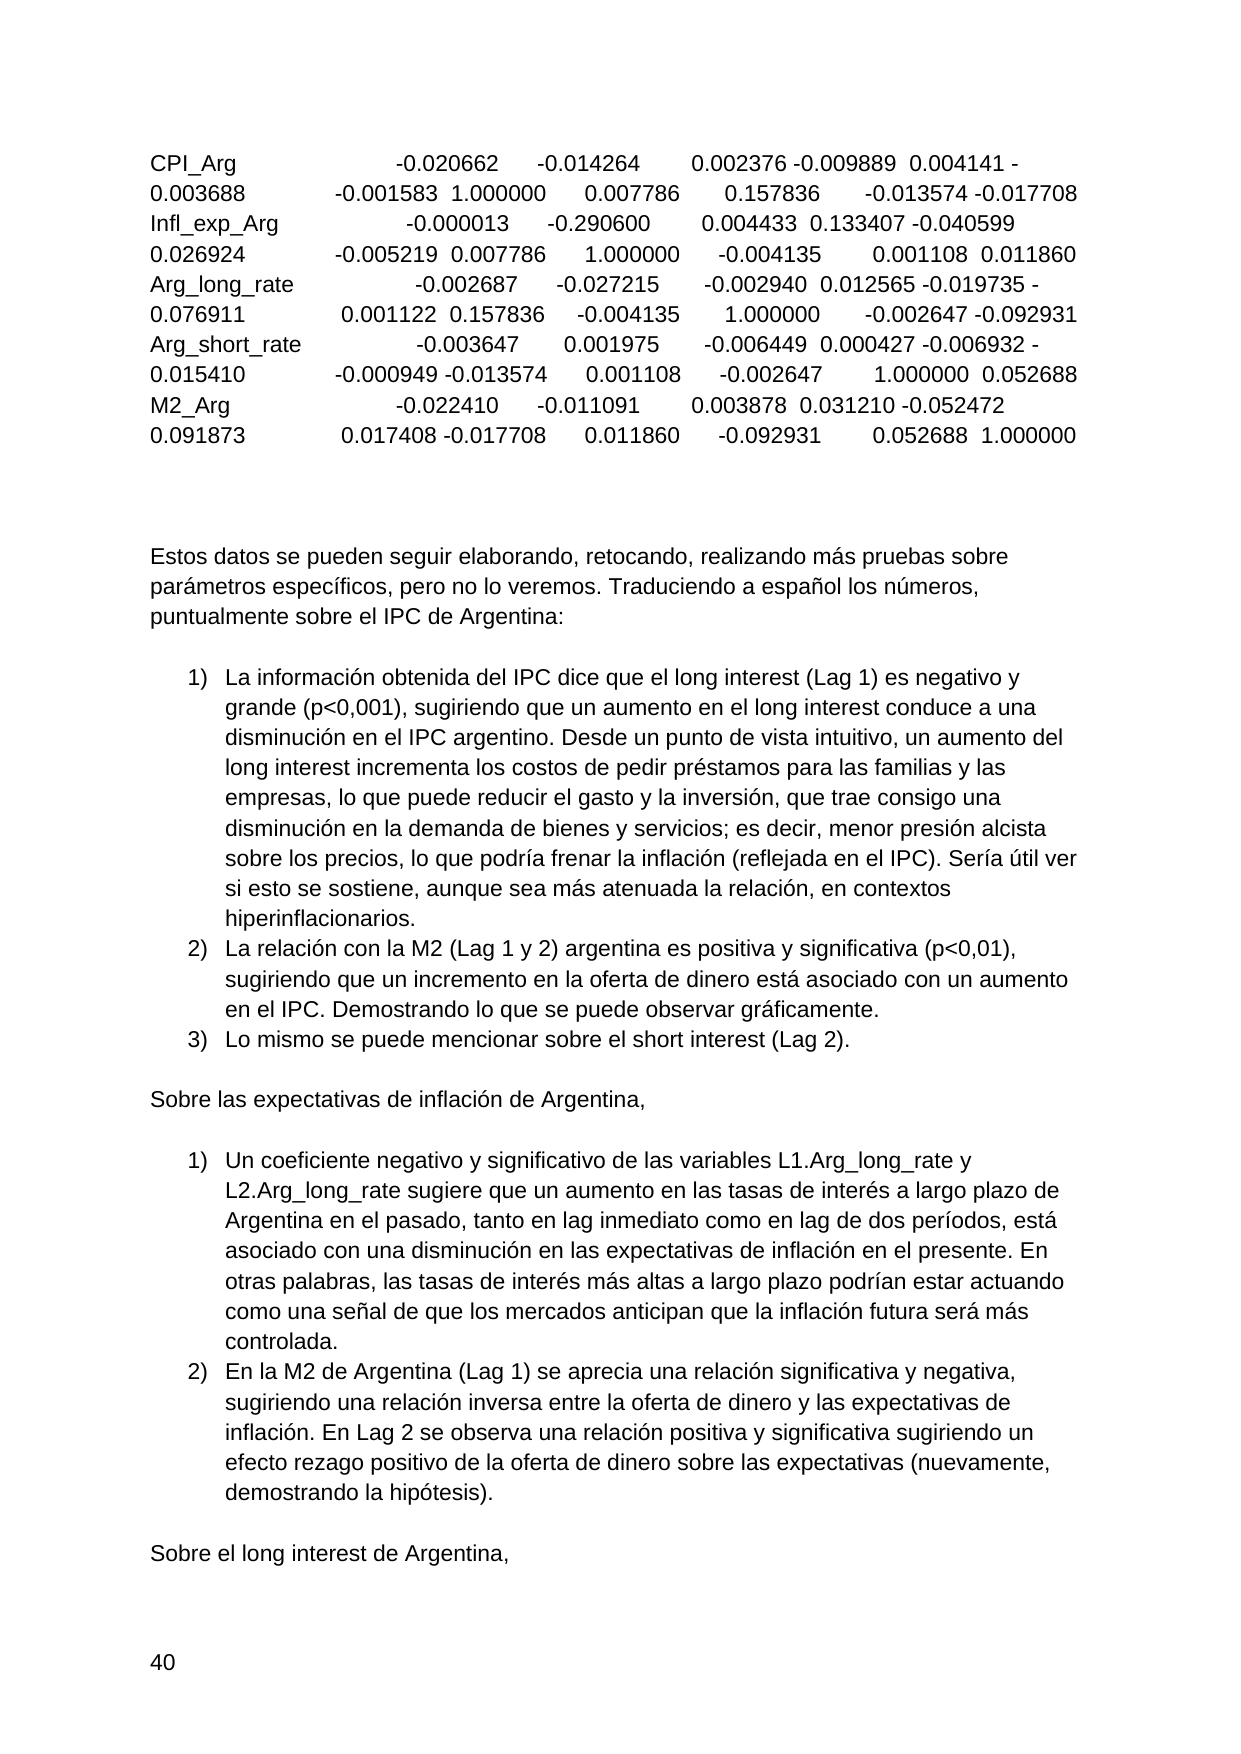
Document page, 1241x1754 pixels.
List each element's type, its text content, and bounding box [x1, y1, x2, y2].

text CPI_Arg -0.020662 -0.014264 0.002376 -0.009889 0.004141 -0.003688 -0.001583 1.000000 0.007786 0.157836 -0.013574 -0.017708 [150, 150, 1090, 207]
list En la M2 de Argentina (Lag 1) se aprecia una relación significativa y negativa, sugiriendo una relación inversa entre la oferta de dinero y las expectativas de inflación. En Lag 2 se observa una relación positiva y significativa sugiriendo un efecto rezago positivo de la oferta de dinero sobre las expectativas (nuevamente, demostrando la hipótesis). [187, 1358, 1090, 1506]
text Sobre el long interest de Argentina, [150, 1539, 1090, 1566]
list La relación con la M2 (Lag 1 y 2) argentina es positiva y significativa (p<0,01), sugiriendo que un incremento en la oferta de dinero está asociado con un aumento en el IPC. Demostrando lo que se puede observar gráficamente. [187, 935, 1090, 1022]
text Infl_exp_Arg -0.000013 -0.290600 0.004433 0.133407 -0.040599 0.026924 -0.005219 0.007786 1.000000 -0.004135 0.001108 0.011860 [150, 210, 1090, 267]
text Sobre las expectativas de inflación de Argentina, [150, 1086, 1090, 1113]
text Estos datos se pueden seguir elaborando, retocando, realizando más pruebas sobre parámetros específicos, pero no lo veremos. Traduciendo a español los números, puntualmente sobre el IPC de Argentina: [150, 543, 1090, 629]
text M2_Arg -0.022410 -0.011091 0.003878 0.031210 -0.052472 0.091873 0.017408 -0.017708 0.011860 -0.092931 0.052688 1.000000 [150, 392, 1090, 448]
text Arg_long_rate -0.002687 -0.027215 -0.002940 0.012565 -0.019735 -0.076911 0.001122 0.157836 -0.004135 1.000000 -0.002647 -0.092931 [150, 271, 1090, 327]
list La información obtenida del IPC dice que el long interest (Lag 1) es negativo y grande (p<0,001), sugiriendo que un aumento en el long interest conduce a una disminución en el IPC argentino. Desde un punto de vista intuitivo, un aumento del long interest incrementa los costos de pedir préstamos para las familias y las empresas, lo que puede reducir el gasto y la inversión, que trae consigo una disminución en la demanda de bienes y servicios; es decir, menor presión alcista sobre los precios, lo que podría frenar la inflación (reflejada en el IPC). Sería útil ver si esto se sostiene, aunque sea más atenuada la relación, en contextos hiperinflacionarios. [187, 663, 1090, 932]
text Arg_short_rate -0.003647 0.001975 -0.006449 0.000427 -0.006932 -0.015410 -0.000949 -0.013574 0.001108 -0.002647 1.000000 0.052688 [150, 331, 1090, 388]
list Un coeficiente negativo y significativo de las variables L1.Arg_long_rate y L2.Arg_long_rate sugiere que un aumento en las tasas de interés a largo plazo de Argentina en el pasado, tanto en lag inmediato como en lag de dos períodos, está asociado con una disminución en las expectativas de inflación en el presente. En otras palabras, las tasas de interés más altas a largo plazo podrían estar actuando como una señal de que los mercados anticipan que la inflación futura será más controlada. [187, 1147, 1090, 1354]
list Lo mismo se puede mencionar sobre el short interest (Lag 2). [187, 1026, 1090, 1052]
